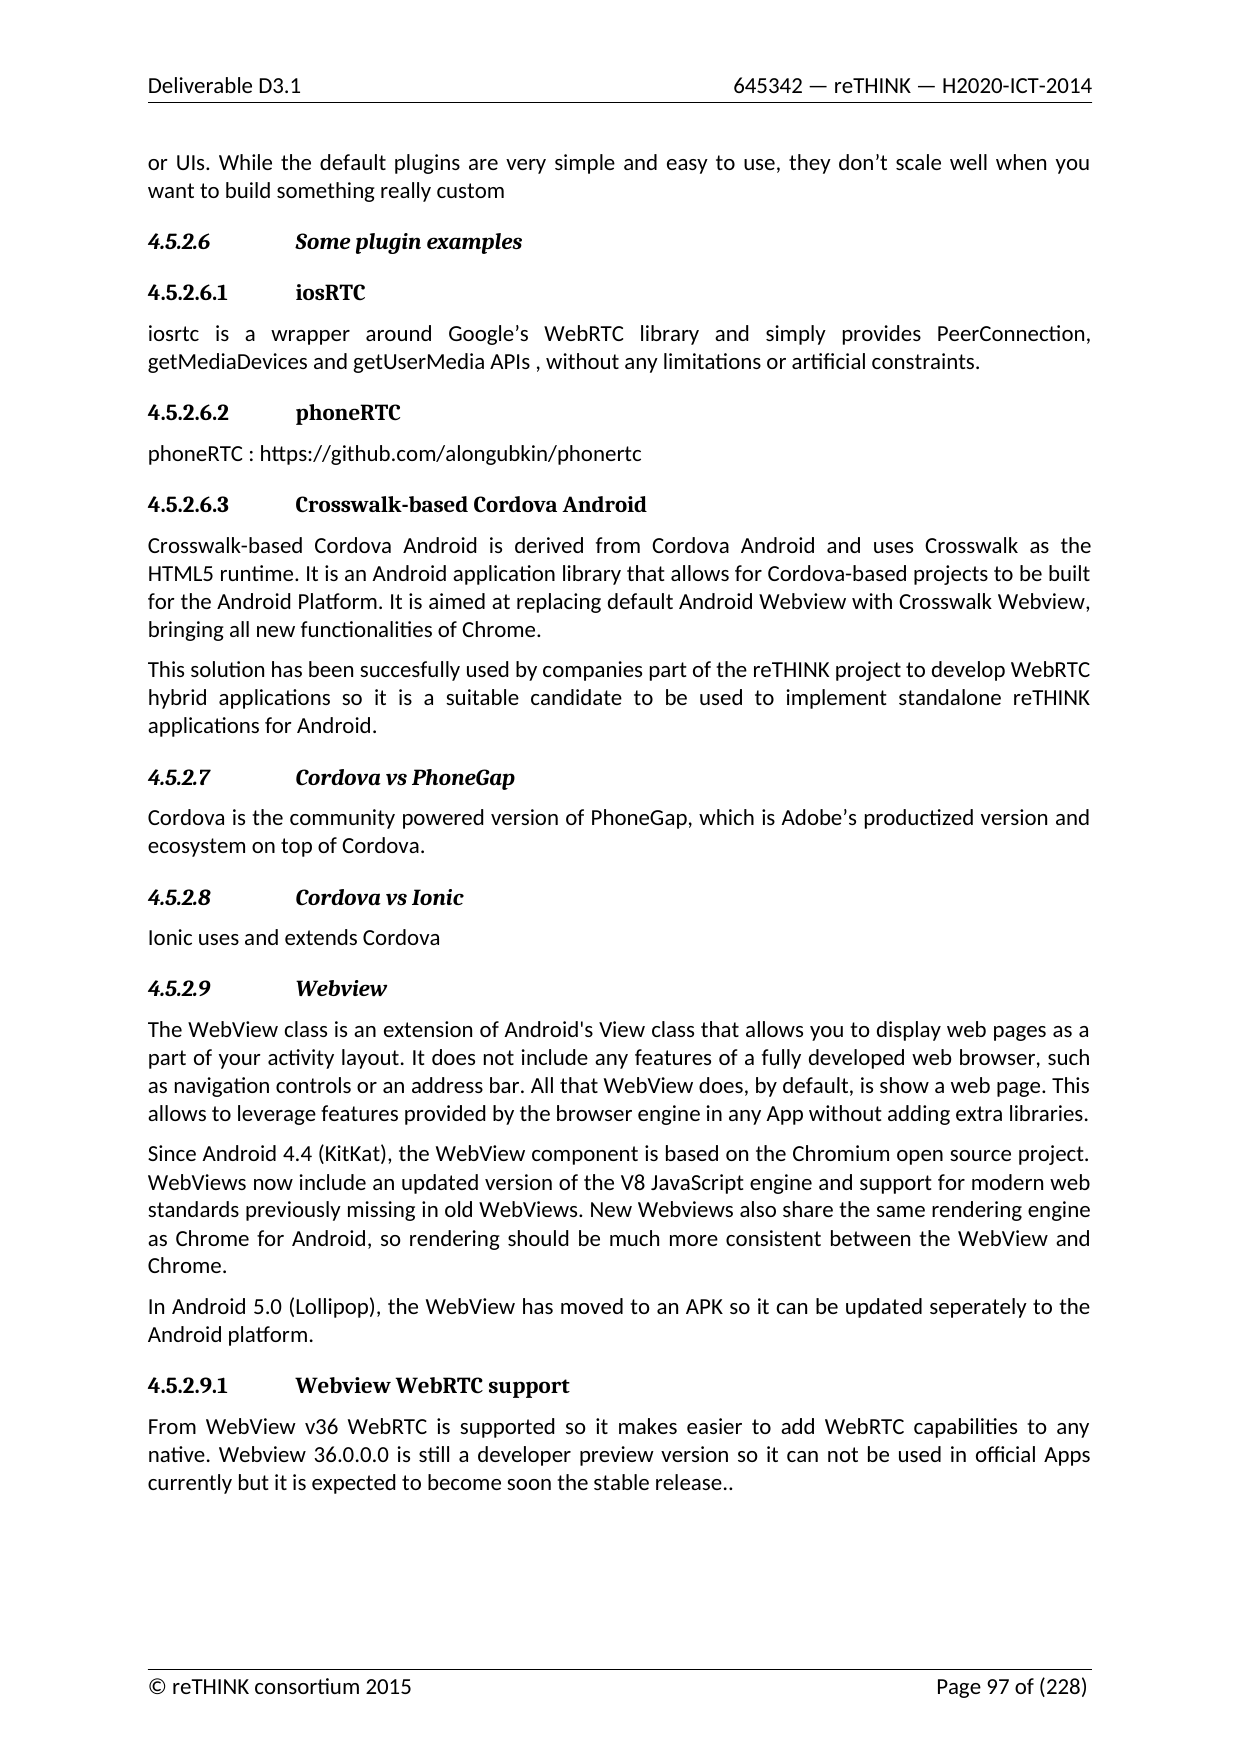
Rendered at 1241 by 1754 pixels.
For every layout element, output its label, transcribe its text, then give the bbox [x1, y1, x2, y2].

text In Android 5.0 (Lollipop), the WebView has moved to an APK so it can be updated seperately to the Android platform. [148, 1292, 1092, 1348]
text Since Android 4.4 (KitKat), the WebView component is based on the Chromium open source project. WebViews now include an updated version of the V8 JavaScript engine and support for modern web standards previously missing in old WebViews. New Webviews also share the same rendering engine as Chrome for Android, so rendering should be much more consistent between the WebView and Chrome. [148, 1139, 1092, 1280]
text iosrtc is a wrapper around Google’s WebRTC library and simply provides PeerConnection, getMediaDevices and getUserMedia APIs , without any limitations or artificial constraints. [148, 319, 1092, 375]
subtitle Webview [148, 976, 1092, 1002]
subtitle Cordova vs Ionic [148, 884, 1092, 911]
text phoneRTC : https://github.com/alongubkin/phonertc [148, 439, 1092, 467]
text From WebView v36 WebRTC is supported so it makes easier to add WebRTC capabilities to any native. Webview 36.0.0.0 is still a developer preview version so it can not be used in official Apps currently but it is expected to become soon the stable release.. [148, 1412, 1092, 1496]
text Crosswalk-based Cordova Android is derived from Cordova Android and uses Crosswalk as the HTML5 runtime. It is an Android application library that allows for Cordova-based projects to be built for the Android Platform. It is aimed at replacing default Android Webview with Crosswalk Webview, bringing all new functionalities of Chrome. [148, 531, 1092, 643]
text The WebView class is an extension of Android's View class that allows you to display web pages as a part of your activity layout. It does not include any features of a fully developed web browser, such as navigation controls or an address bar. All that WebView does, by default, is show a web page. This allows to leverage features provided by the browser engine in any App without adding extra libraries. [148, 1015, 1092, 1127]
subtitle Crosswalk-based Cordova Android [148, 492, 1092, 518]
text Cordova is the community powered version of PhoneGap, which is Adobe’s productized version and ecosystem on top of Cordova. [148, 803, 1092, 859]
subtitle Webview WebRTC support [148, 1373, 1092, 1399]
text Ionic uses and extends Cordova [148, 923, 1092, 951]
subtitle Some plugin examples [148, 229, 1092, 255]
subtitle iosRTC [148, 280, 1092, 306]
text This solution has been succesfully used by companies part of the reTHINK project to develop WebRTC hybrid applications so it is a suitable candidate to be used to implement standalone reTHINK applications for Android. [148, 655, 1092, 739]
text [148, 148, 1092, 204]
subtitle Cordova vs PhoneGap [148, 764, 1092, 791]
subtitle phoneRTC [148, 400, 1092, 426]
